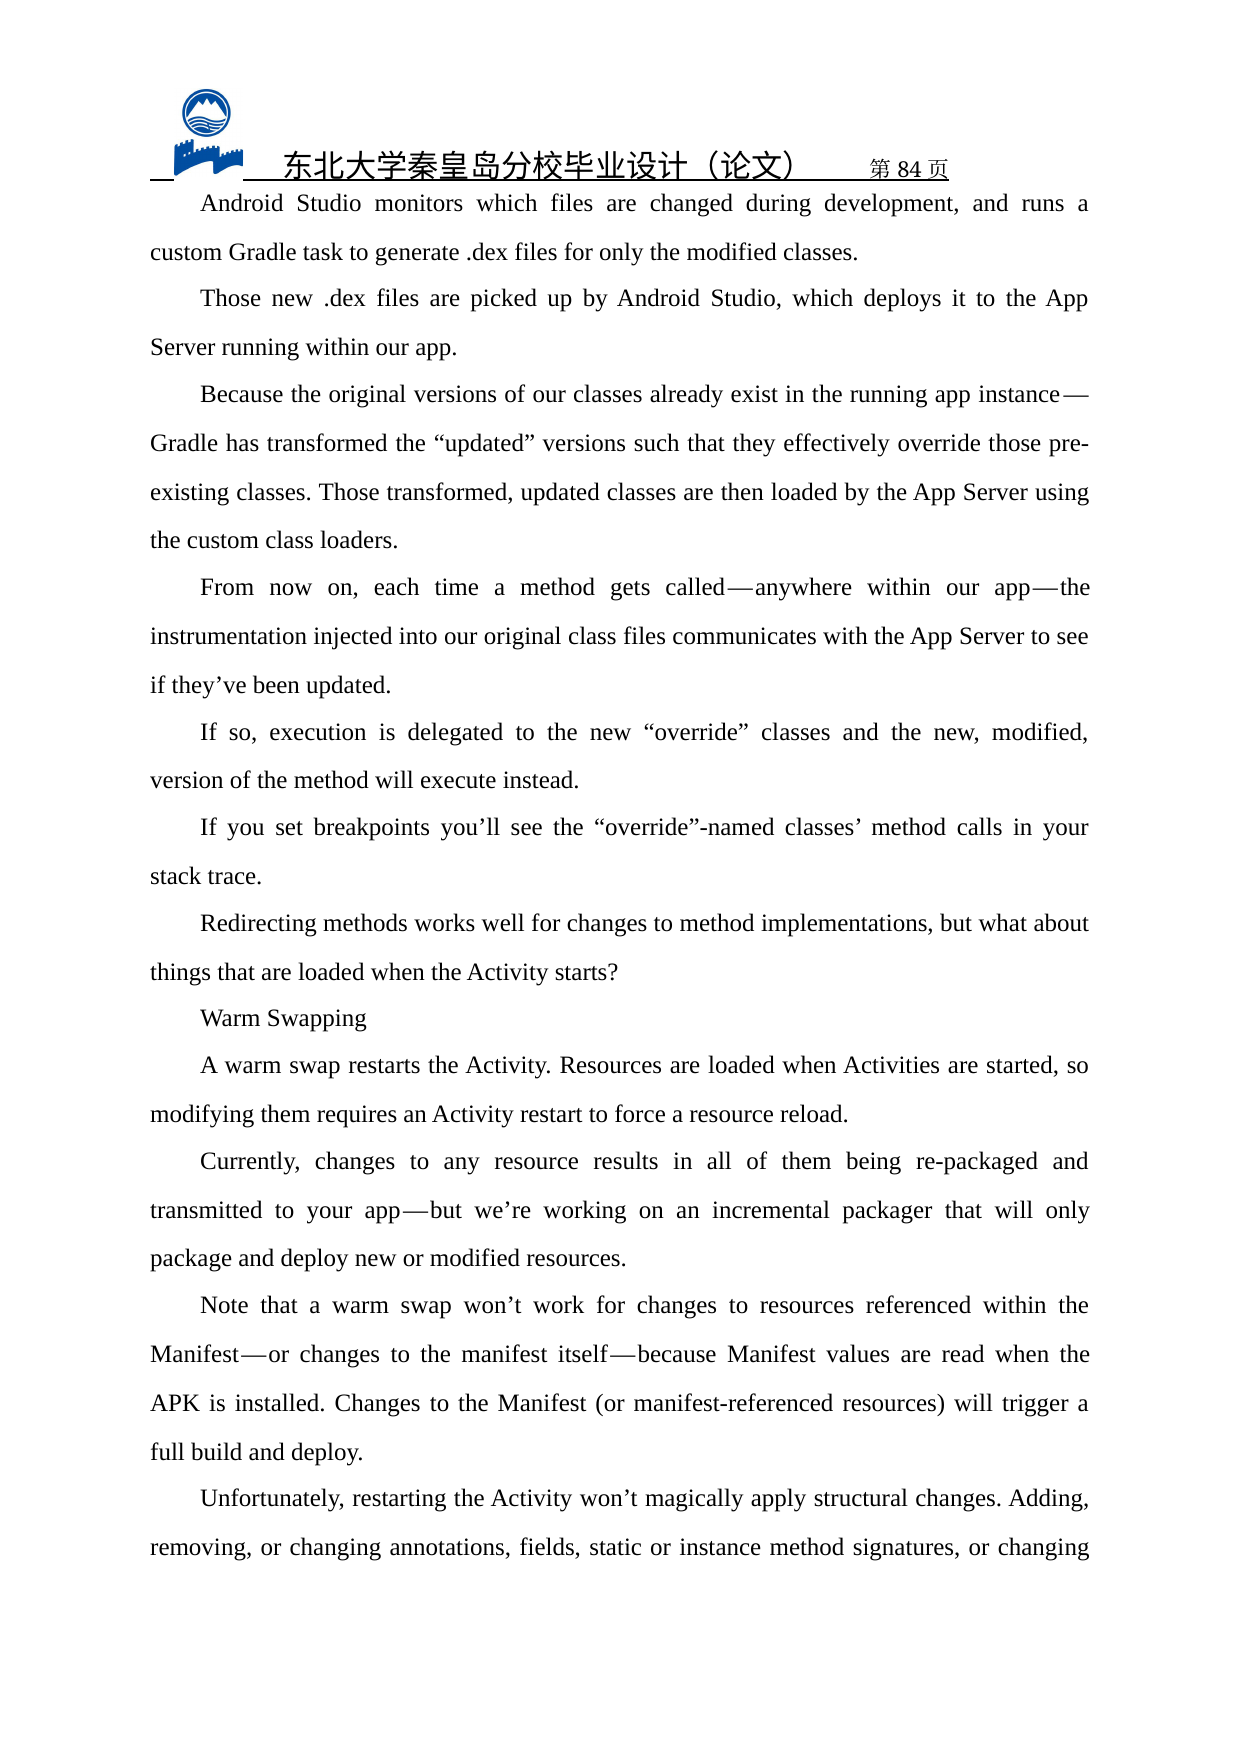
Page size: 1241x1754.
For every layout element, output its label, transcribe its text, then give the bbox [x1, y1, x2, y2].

text Currently, changes to any resource results in all of them being re-packaged and transmitted to your app — but we’re working on an incremental packager that will only package and deploy new or modified resources. [150, 1144, 1090, 1274]
text Redirecting methods works well for changes to method implementations, but what about things that are loaded when the Activity starts? [150, 906, 1090, 987]
text Note that a warm swap won’t work for changes to resources referenced within the Manifest — or changes to the manifest itself — because Manifest values are read when the APK is installed. Changes to the Manifest (or manifest-referenced resources) will trigger a full build and deploy. [150, 1288, 1090, 1467]
text Those new .dex files are picked up by Android Studio, which deploys it to the App Server running within our app. [150, 282, 1090, 363]
text From now on, each time a method gets called — anywhere within our app — the instrumentation injected into our original class files communicates with the App Server to see if they’ve been updated. [150, 570, 1090, 700]
text If you set breakpoints you’ll see the “override”-named classes’ method calls in your stack trace. [150, 810, 1090, 892]
picture [173, 88, 244, 177]
text A warm swap restarts the Activity. Resources are loaded when Activities are started, so modifying them requires an Activity restart to force a resource reload. [150, 1048, 1090, 1130]
text Android Studio monitors which files are changed during development, and runs a custom Gradle task to generate .dex files for only the modified classes. [150, 186, 1090, 267]
text Because the original versions of our classes already exist in the running app instance — Gradle has transformed the “updated” versions such that they effectively override those pre-existing classes. Those transformed, updated classes are then loaded by the App Server using the custom class loaders. [150, 377, 1090, 556]
text Warm Swapping [150, 1002, 1090, 1034]
text If so, execution is delegated to the new “override” classes and the new, modified, version of the method will execute instead. [150, 715, 1090, 796]
